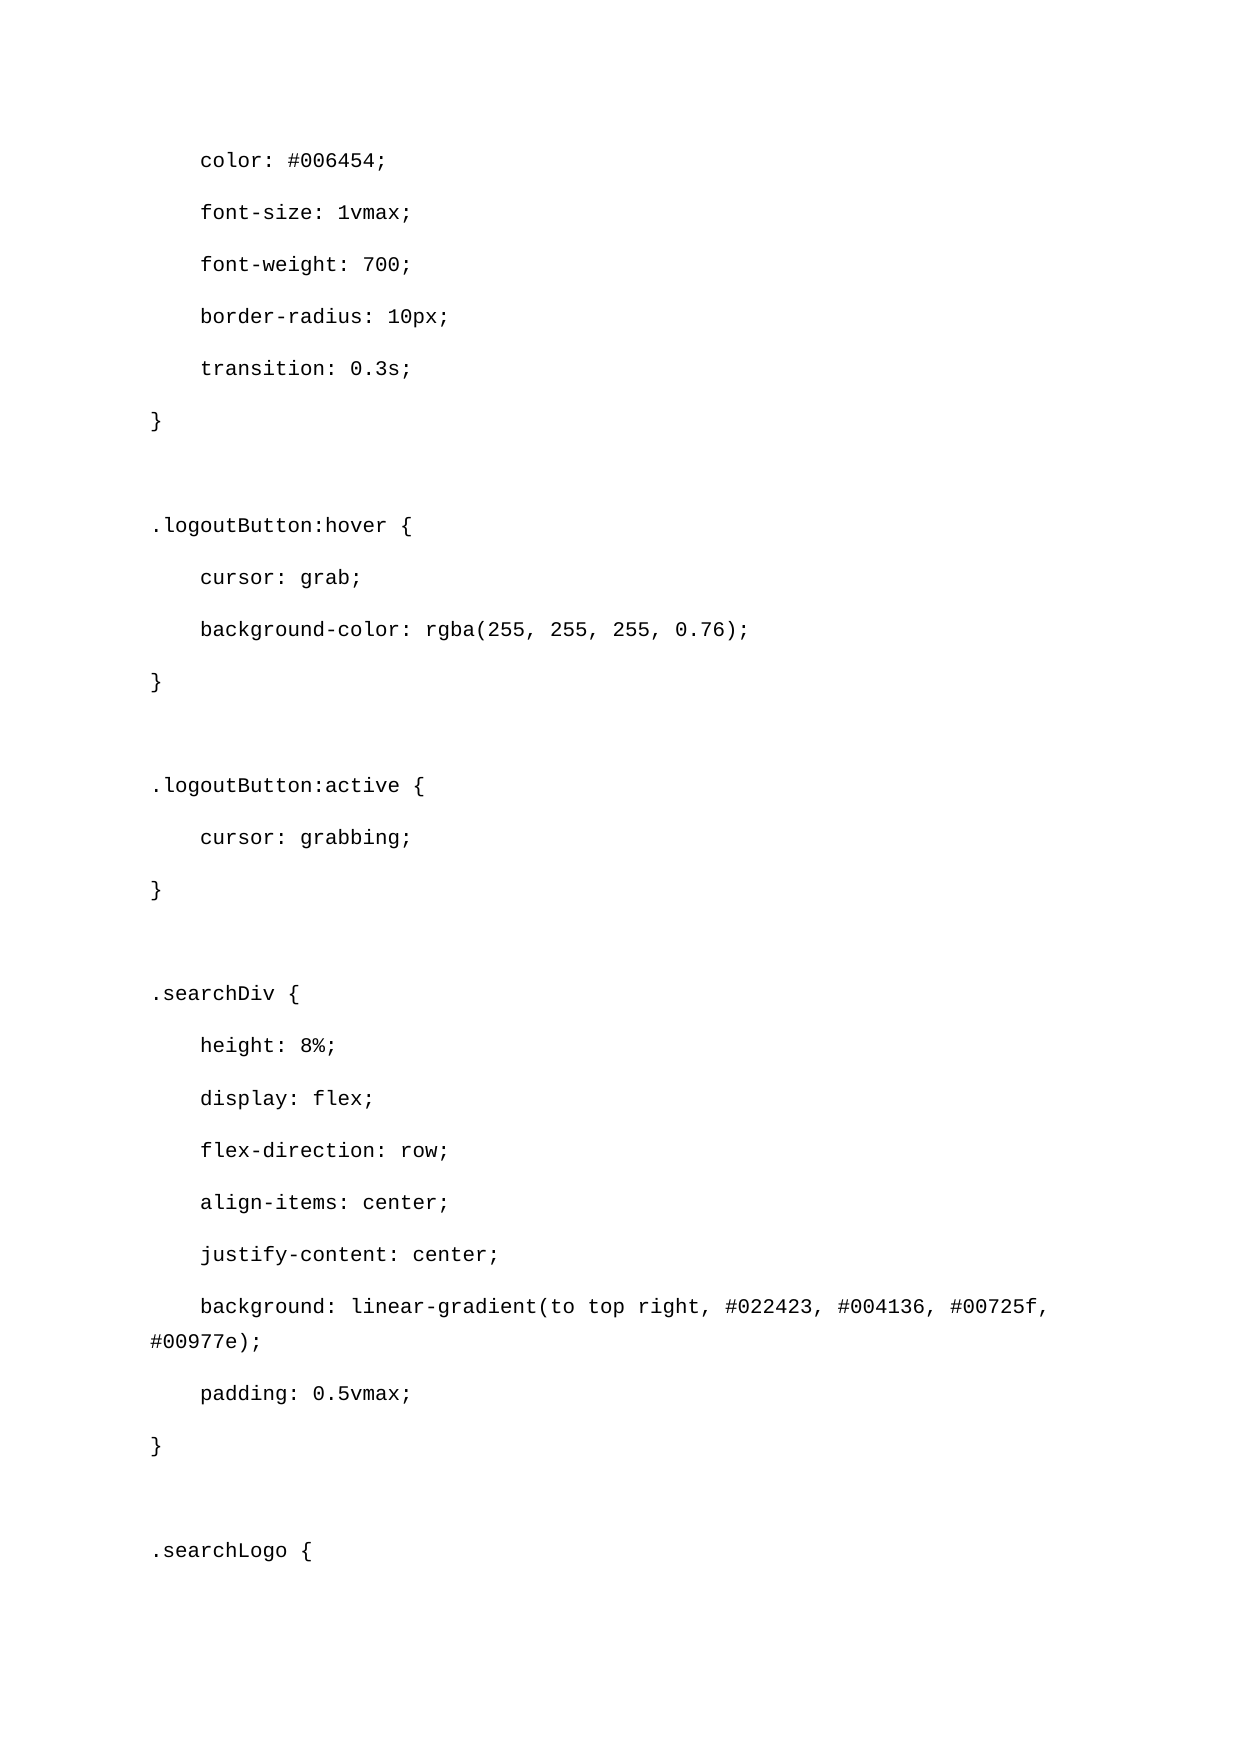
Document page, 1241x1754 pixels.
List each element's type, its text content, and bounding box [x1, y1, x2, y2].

text justify-content: center; [150, 1244, 1090, 1267]
text .searchLogo { [150, 1539, 1090, 1563]
text transition: 0.3s; [150, 358, 1090, 382]
text background: linear-gradient(to top right, #022423, #004136, #00725f, #00977e); [150, 1296, 1090, 1355]
text cursor: grabbing; [150, 827, 1090, 851]
text background-color: rgba(255, 255, 255, 0.76); [150, 619, 1090, 642]
text font-size: 1vmax; [150, 202, 1090, 226]
text } [150, 410, 1090, 434]
text .searchDiv { [150, 983, 1090, 1007]
text } [150, 1435, 1090, 1459]
text align-items: center; [150, 1192, 1090, 1215]
text color: #006454; [150, 150, 1090, 174]
text height: 8%; [150, 1035, 1090, 1059]
text } [150, 671, 1090, 694]
text border-radius: 10px; [150, 306, 1090, 330]
text } [150, 879, 1090, 903]
text .logoutButton:active { [150, 775, 1090, 799]
text cursor: grab; [150, 567, 1090, 590]
text flex-direction: row; [150, 1139, 1090, 1163]
text padding: 0.5vmax; [150, 1383, 1090, 1407]
text display: flex; [150, 1087, 1090, 1111]
text font-weight: 700; [150, 254, 1090, 278]
text .logoutButton:hover { [150, 514, 1090, 538]
